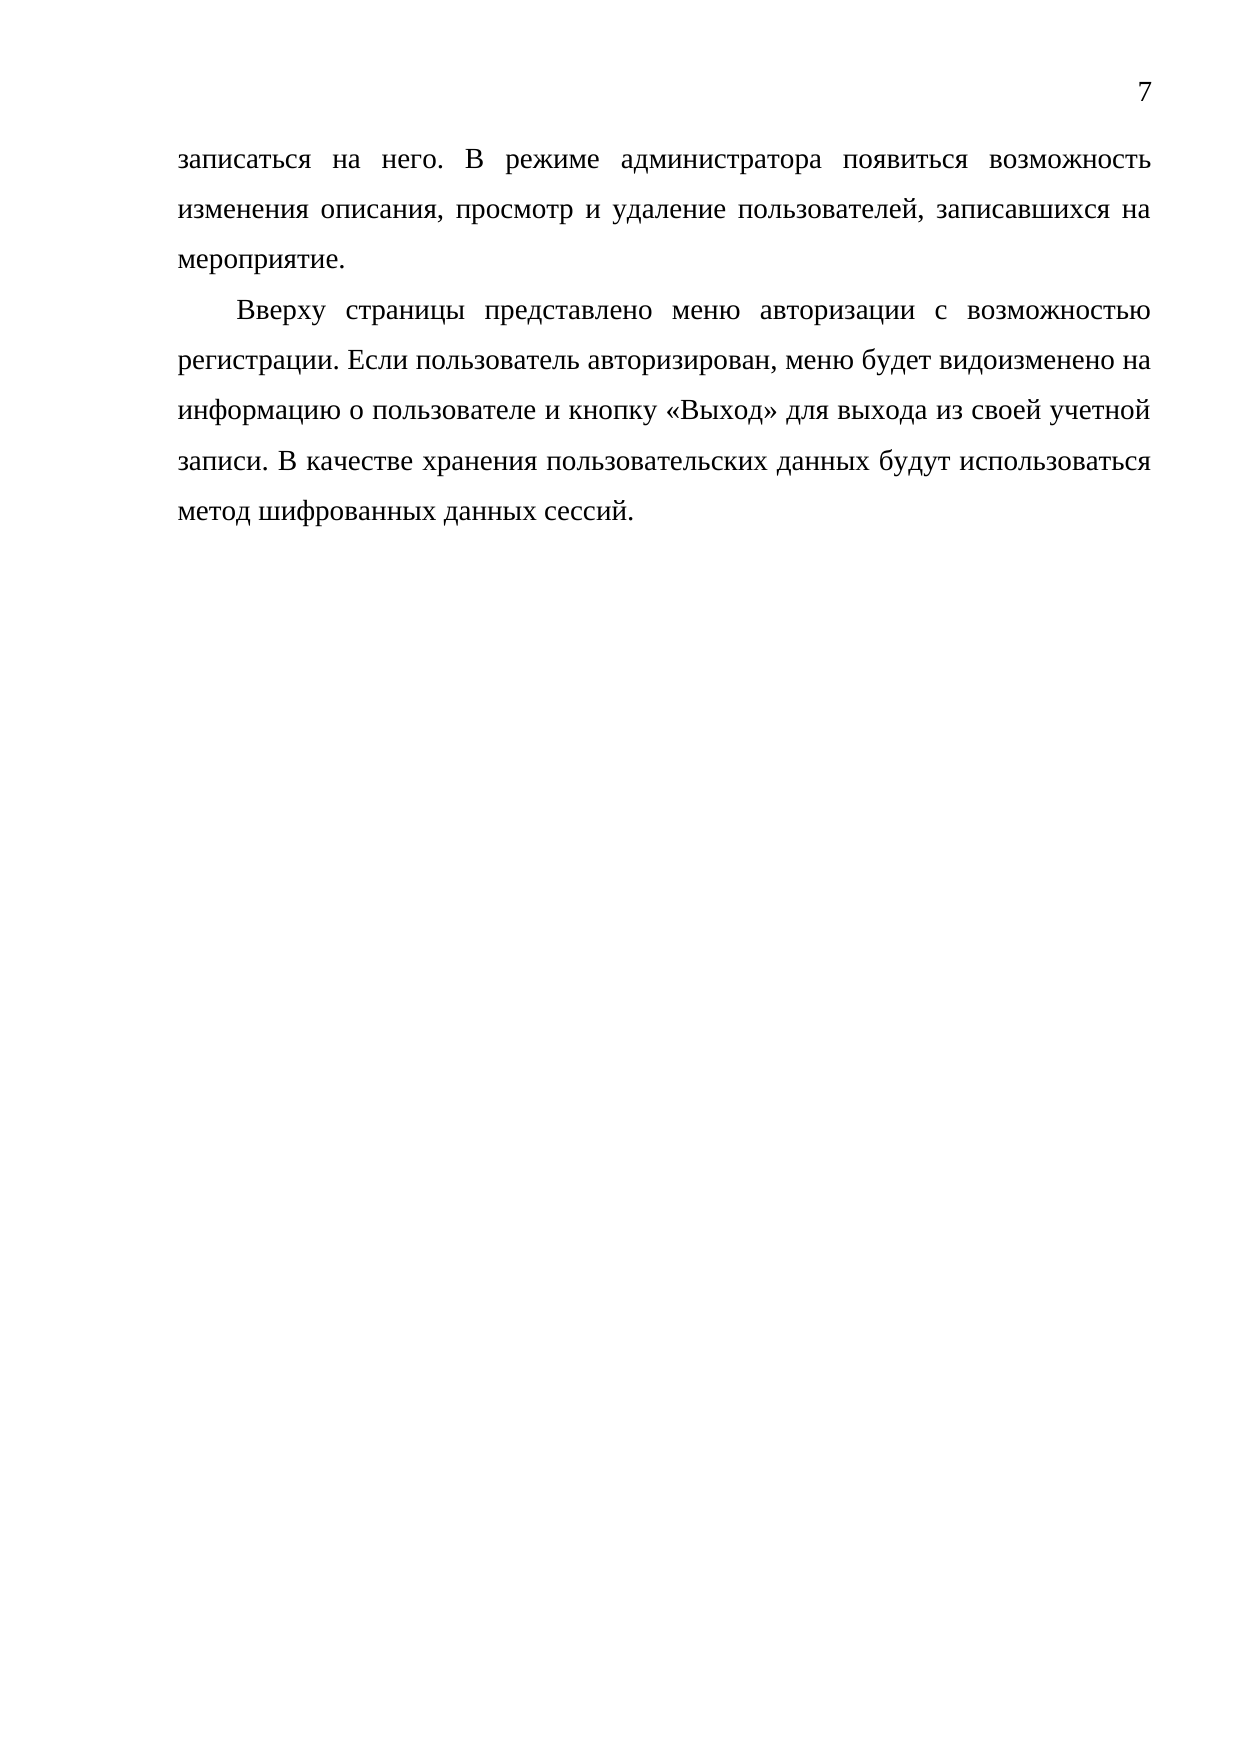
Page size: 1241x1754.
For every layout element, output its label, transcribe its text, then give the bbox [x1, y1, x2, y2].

text Вверху страницы представлено меню авторизации с возможностью регистрации. Если пользователь авторизирован, меню будет видоизменено на информацию о пользователе и кнопку «Выход» для выхода из своей учетной записи. В качестве хранения пользовательских данных будут использоваться метод шифрованных данных сессий. [177, 292, 1152, 527]
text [177, 141, 1152, 275]
